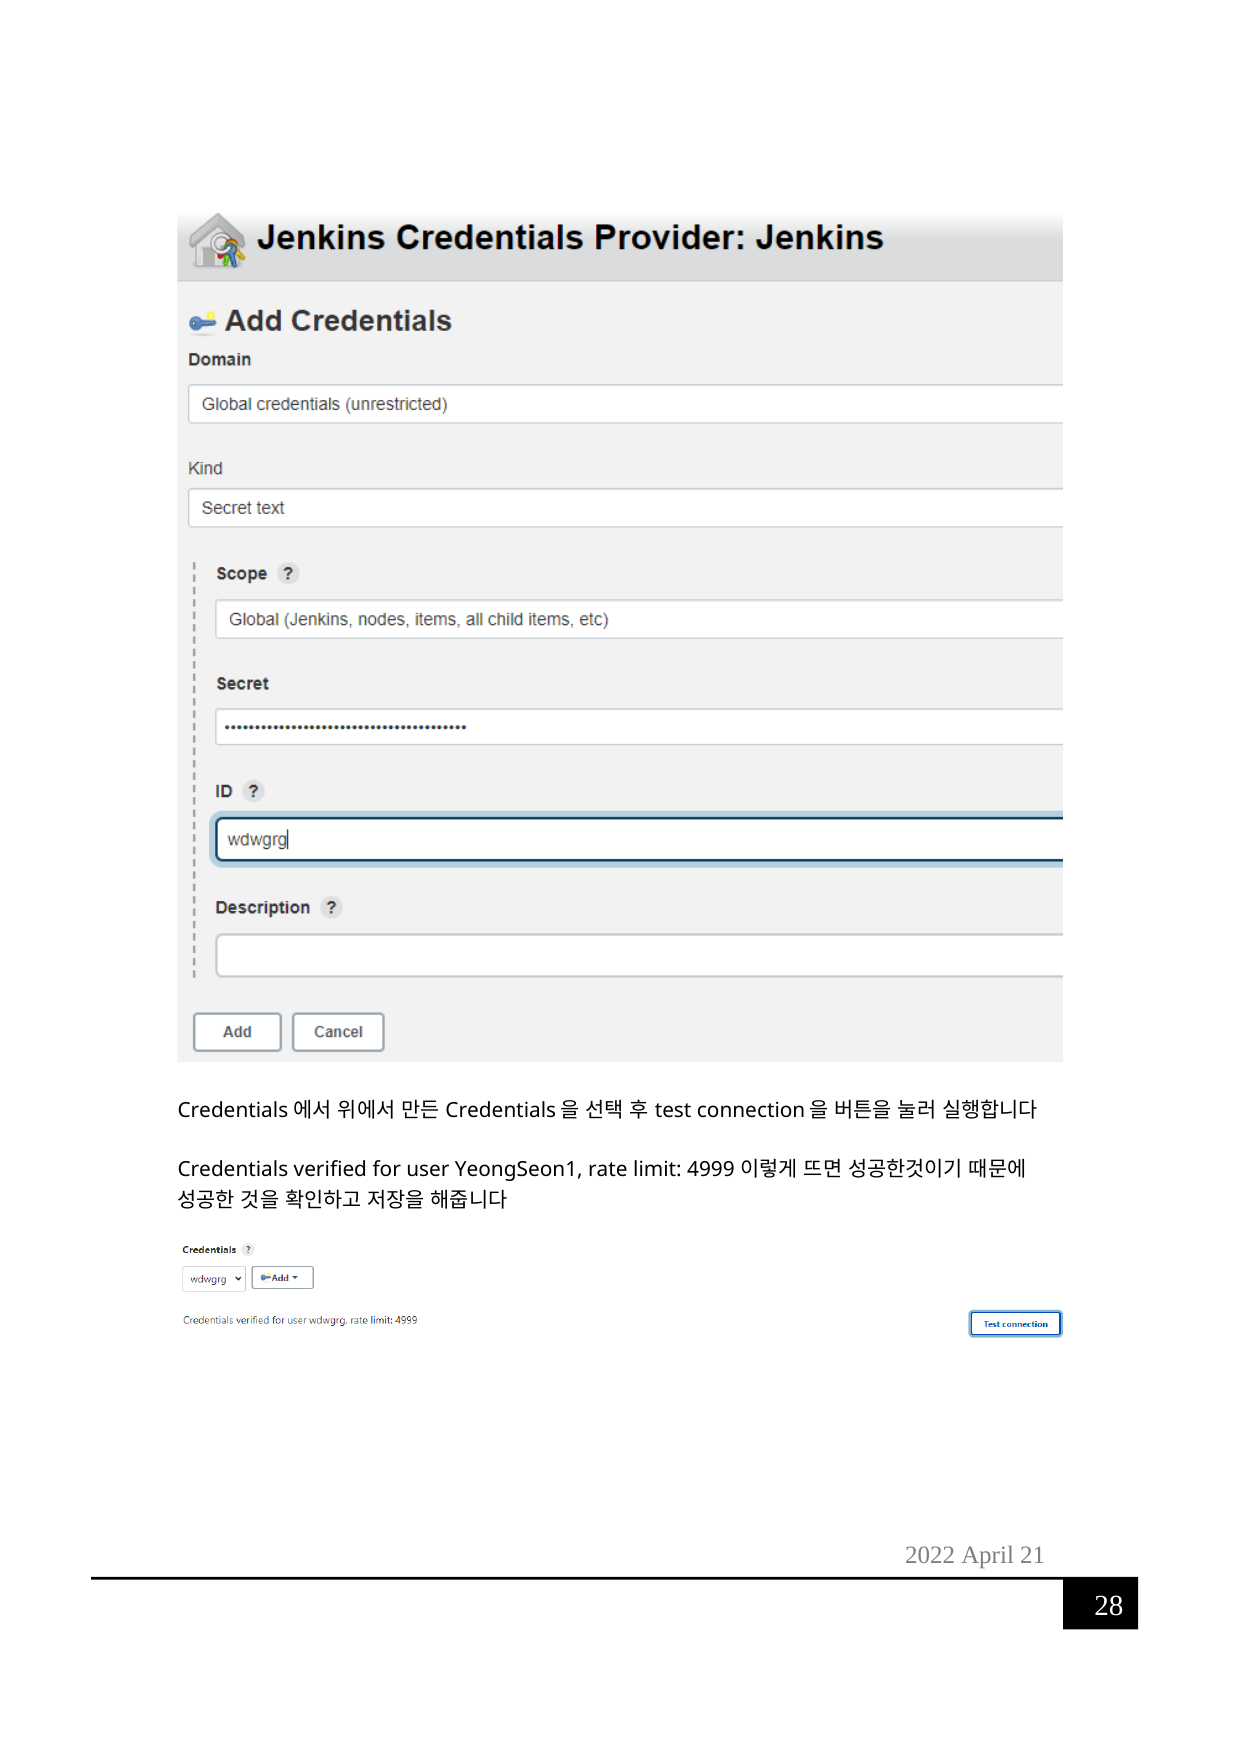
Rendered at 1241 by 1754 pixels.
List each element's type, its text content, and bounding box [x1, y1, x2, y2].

picture [177, 206, 1063, 1062]
text Credentials 에서 위에서 만든 Credentials을 선택 후 test connection을 버튼을 눌러 실행합니다 [177, 1093, 1063, 1123]
text Credentials verified for user YeongSeon1, rate limit: 4999 이렇게 뜨면 성공한것이기 때문에 성공한 것을 확인하고 저장을 해줍니다 [177, 1153, 1063, 1213]
picture [177, 1242, 1063, 1351]
